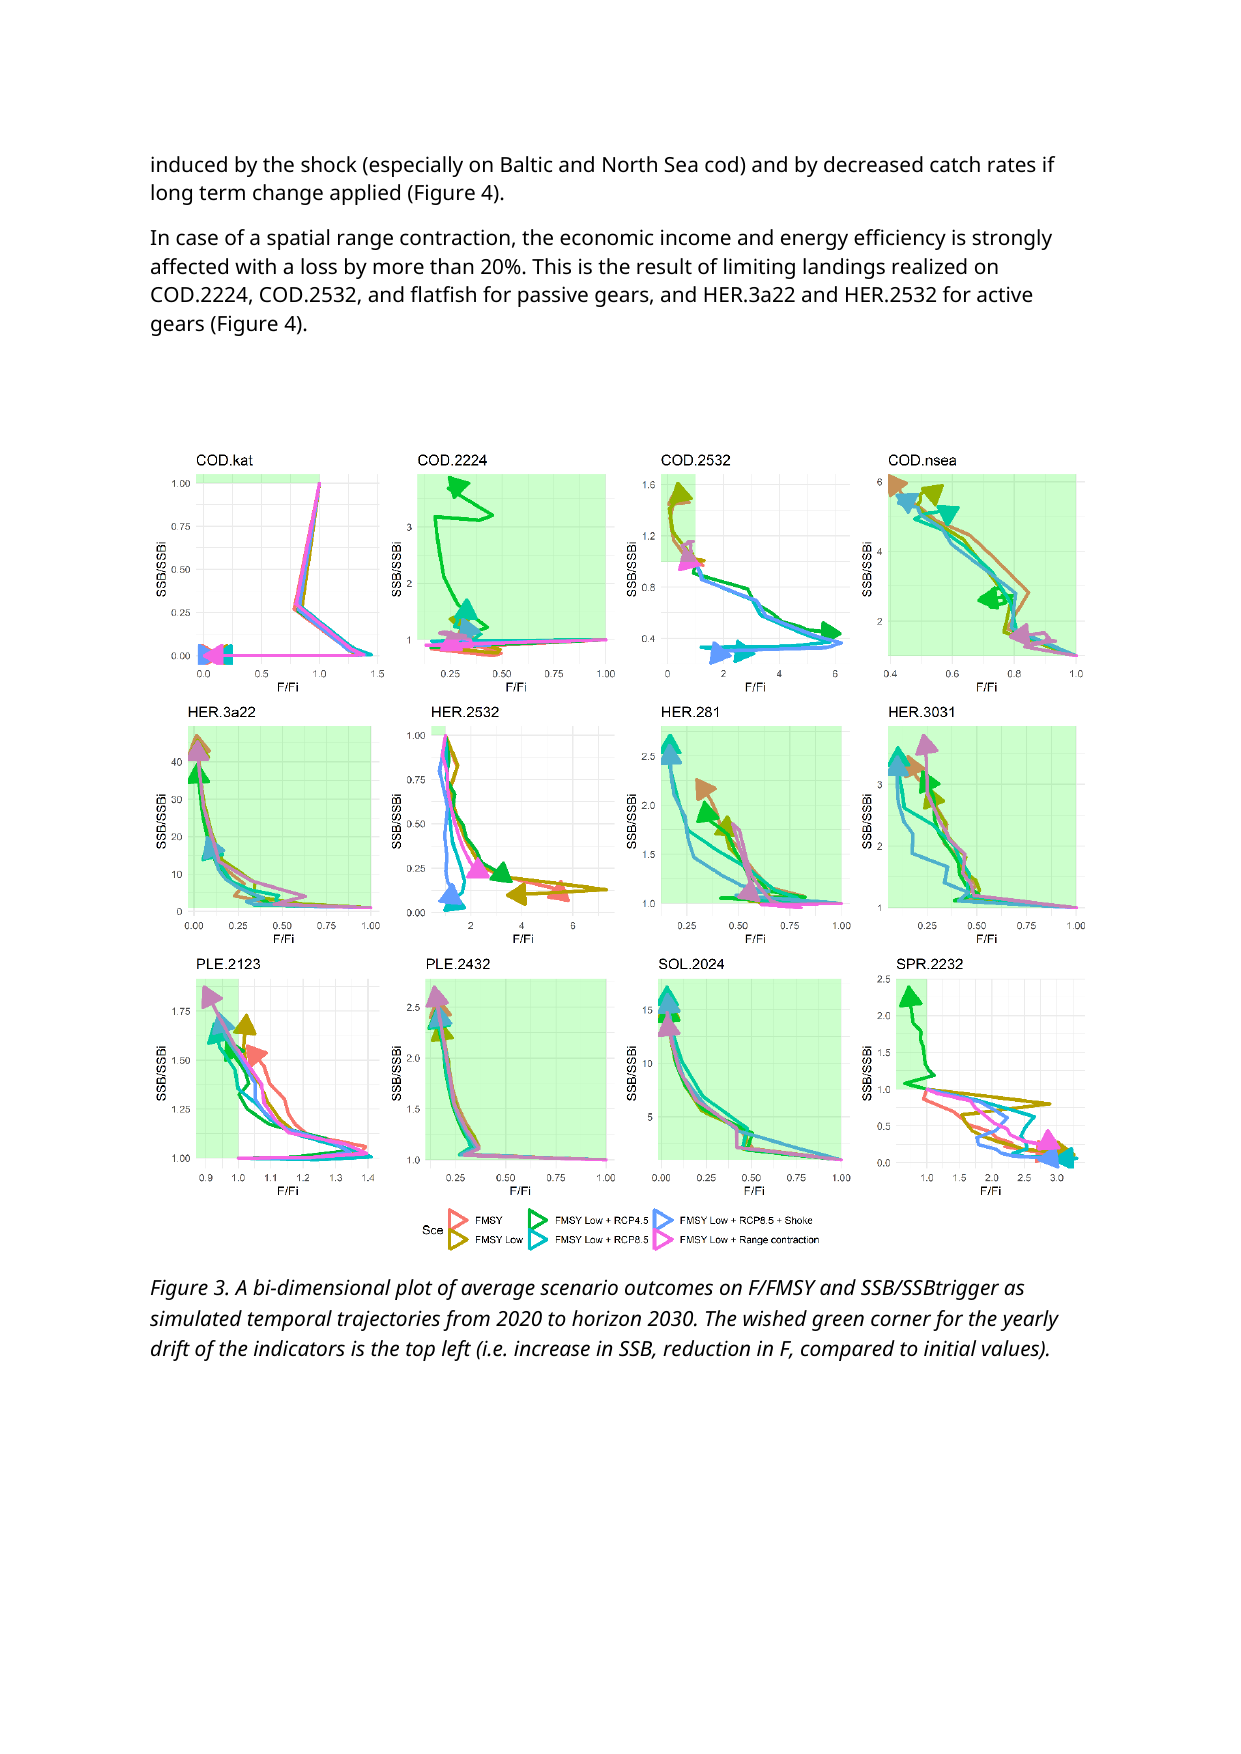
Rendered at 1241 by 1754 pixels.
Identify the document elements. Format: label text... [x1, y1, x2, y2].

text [150, 150, 1090, 207]
picture [150, 448, 1091, 1255]
text In case of a spatial range contraction, the economic income and energy efficiency is strongly affected with a loss by more than 20%. This is the result of limiting landings realized on COD.2224, COD.2532, and flatfish for passive gears, and HER.3a22 and HER.2532 for active gears (Figure 4). [150, 223, 1090, 337]
text Figure 3. A bi-dimensional plot of average scenario outcomes on F/FMSY and SSB/SSBtrigger as simulated temporal trajectories from 2020 to horizon 2030. The wished green corner for the yearly drift of the indicators is the top left (i.e. increase in SSB, reduction in F, compared to initial values). [150, 1273, 1090, 1363]
